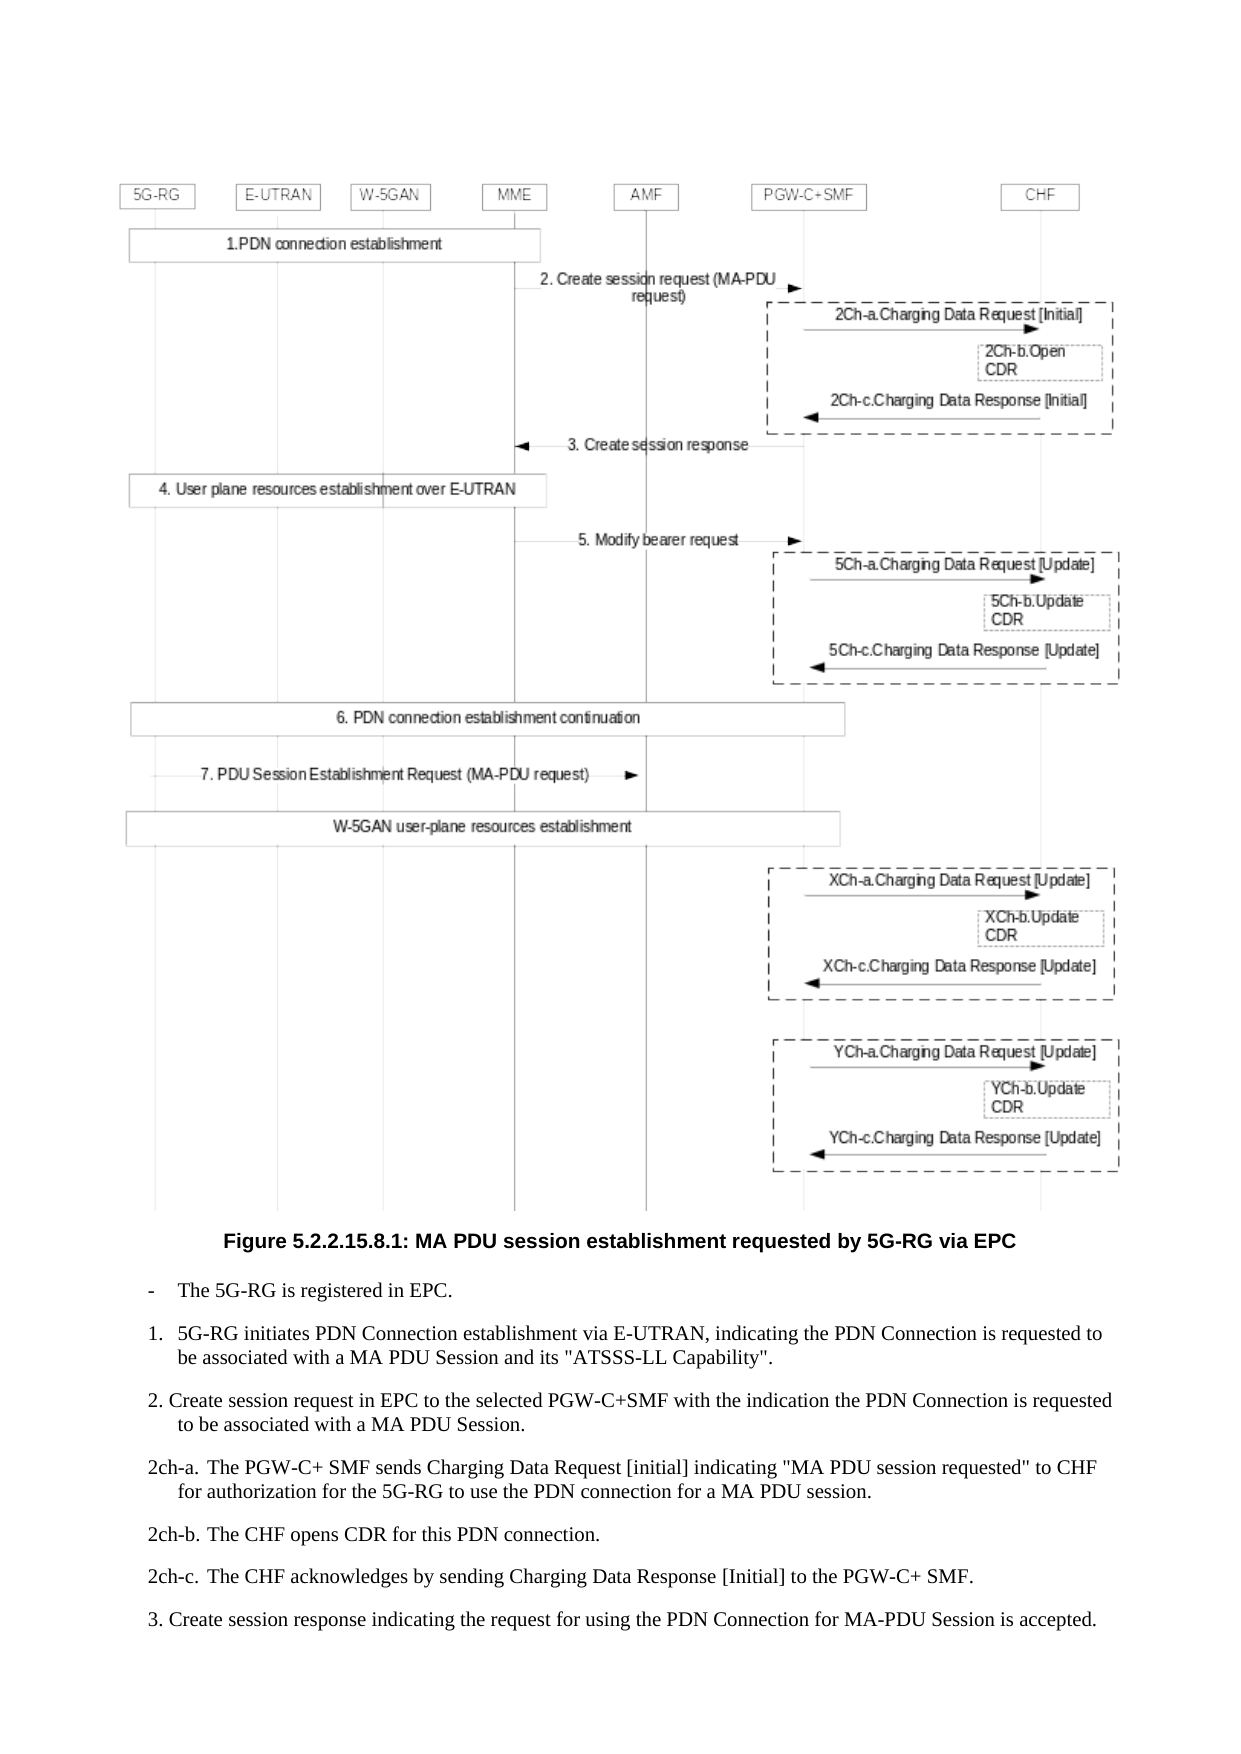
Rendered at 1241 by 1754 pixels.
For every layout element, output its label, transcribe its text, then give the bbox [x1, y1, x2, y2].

text Figure 5.2.2.15.8.1: MA PDU session establishment requested by 5G-RG via EPC [118, 1229, 1122, 1253]
text 3. Create session response indicating the request for using the PDN Connection for MA-PDU Session is accepted. [148, 1607, 1122, 1631]
text 2ch-c. The CHF acknowledges by sending Charging Data Response [Initial] to the PGW-C+ SMF. [148, 1564, 1122, 1588]
text 2ch-b. The CHF opens CDR for this PDN connection. [148, 1522, 1122, 1546]
text 2. Create session request in EPC to the selected PGW-C+SMF with the indication the PDN Connection is requested to be associated with a MA PDU Session. [148, 1388, 1122, 1436]
text 2ch-a. The PGW-C+ SMF sends Charging Data Request [initial] indicating "MA PDU session requested" to CHF for authorization for the 5G-RG to use the PDN connection for a MA PDU session. [148, 1455, 1122, 1503]
text - The 5G-RG is registered in EPC. [148, 1278, 1122, 1302]
text 1. 5G-RG initiates PDN Connection establishment via E-UTRAN, indicating the PDN Connection is requested to be associated with a MA PDU Session and its "ATSSS-LL Capability". [148, 1321, 1122, 1369]
